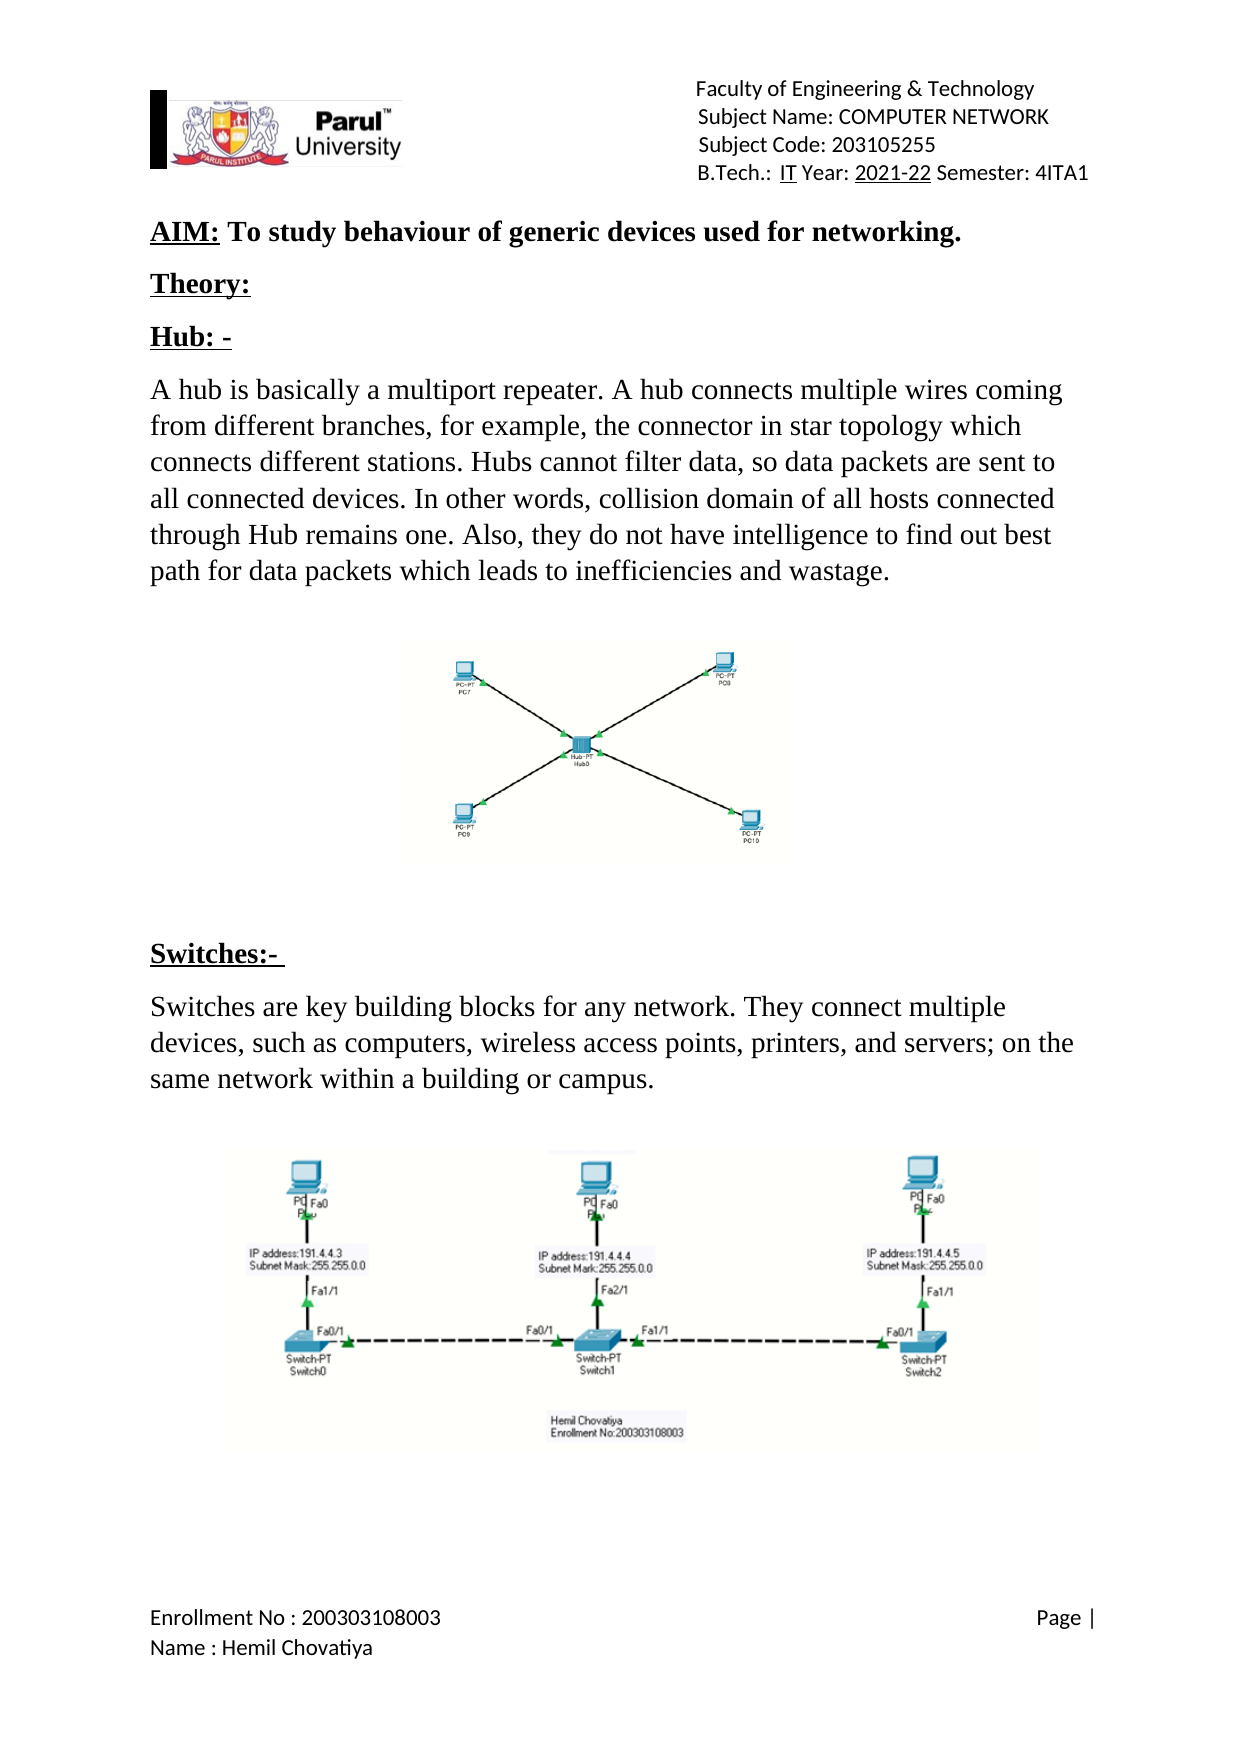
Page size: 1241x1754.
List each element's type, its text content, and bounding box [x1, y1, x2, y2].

picture [397, 639, 796, 863]
text Switches are key building blocks for any network. They connect multiple devices, such as computers, wireless access points, printers, and servers; on the same network within a building or campus. [150, 989, 1090, 1095]
text Hub: - [150, 319, 1090, 353]
picture [150, 90, 402, 169]
text Switches:- [150, 936, 1090, 970]
picture [222, 1150, 1042, 1453]
text A hub is basically a multiport repeater. A hub connects multiple wires coming from different branches, for example, the connector in star topology which connects different stations. Hubs cannot filter data, so data packets are sent to all connected devices. In other words, collision domain of all hosts connected through Hub remains one. Also, they do not have intelligence to find out best path for data packets which leads to inefficiencies and wastage. [150, 372, 1090, 587]
text AIM: To study behaviour of generic devices used for networking. [150, 214, 1090, 247]
text Theory: [150, 267, 1090, 300]
